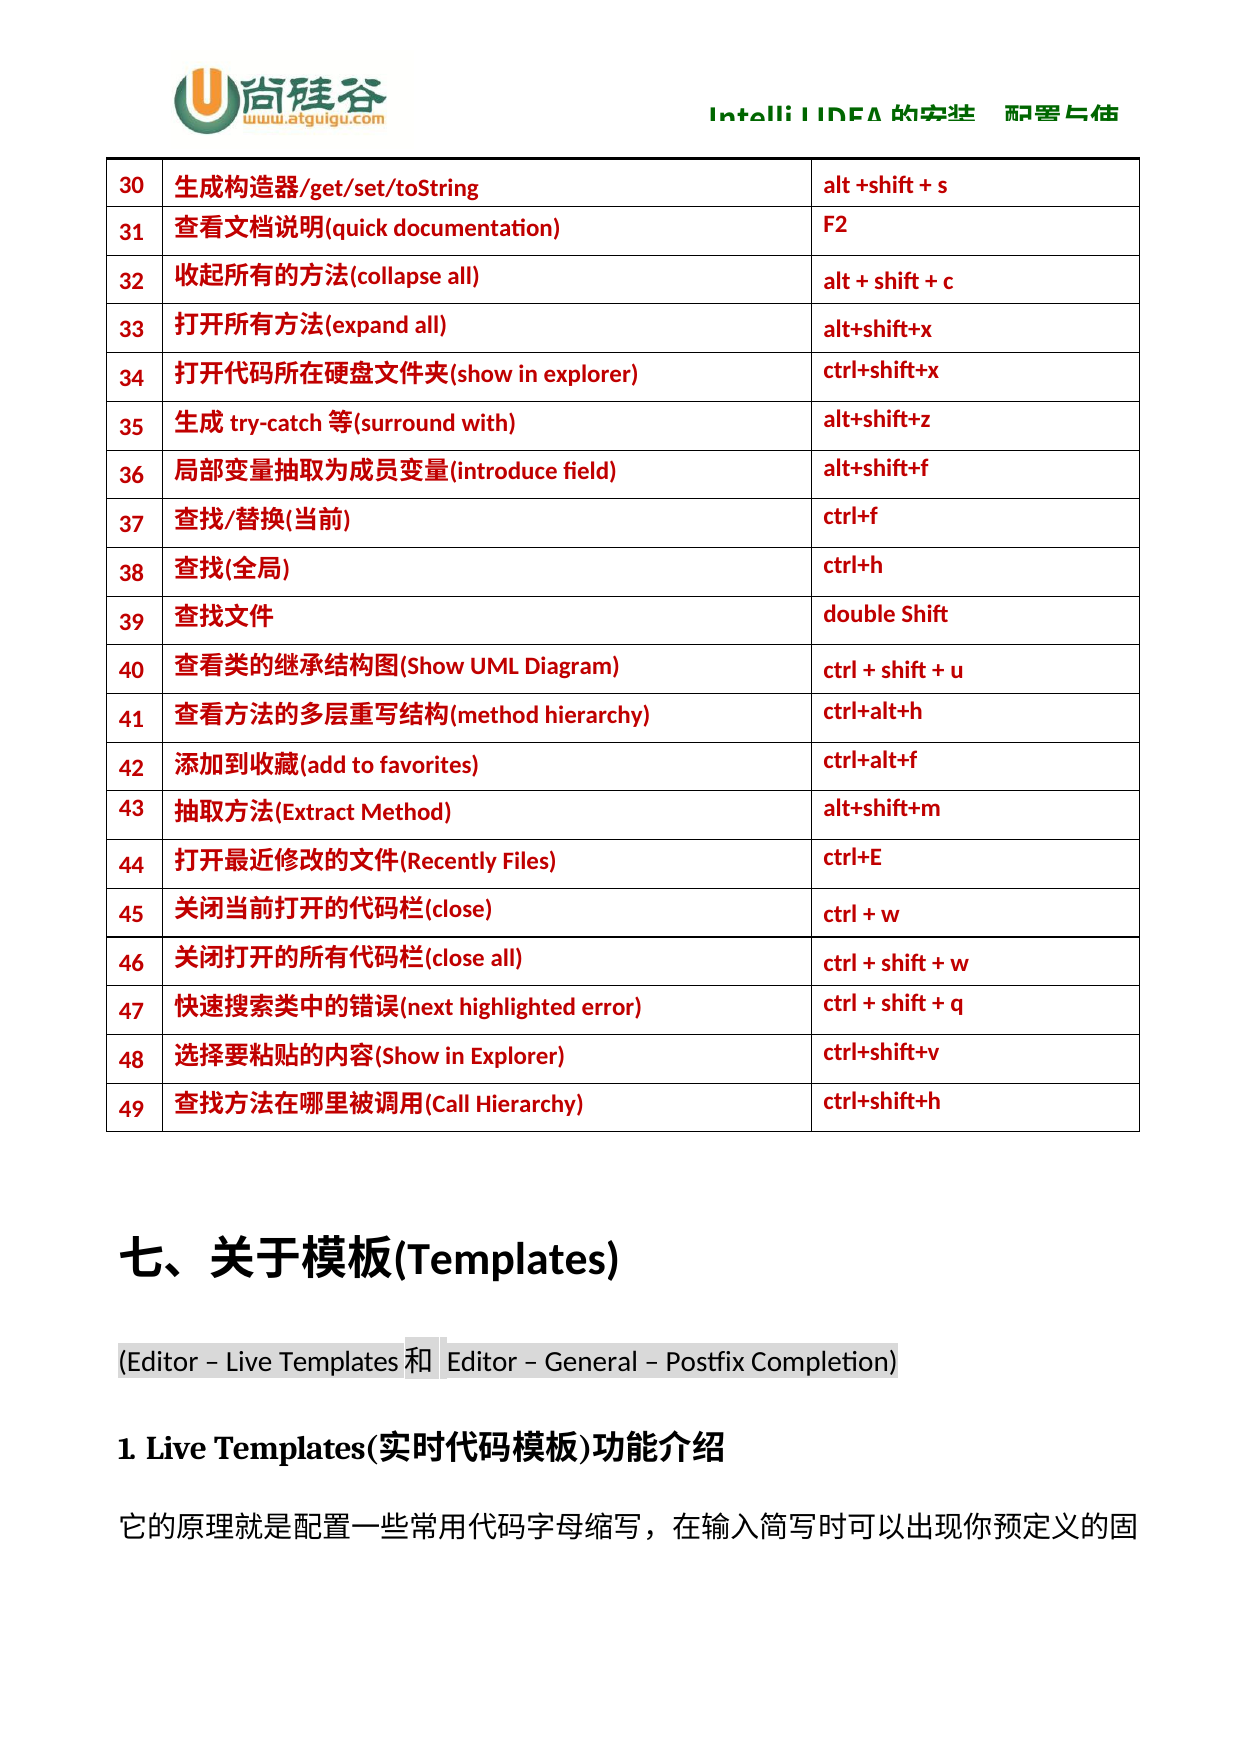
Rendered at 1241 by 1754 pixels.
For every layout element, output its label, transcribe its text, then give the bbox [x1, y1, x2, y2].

table_cell ctrl+E [812, 840, 1139, 888]
table_cell 查看类的继承结构图(Show UML Diagram) [163, 645, 811, 693]
text 七、关于模板(Templates) [118, 1216, 1213, 1289]
table_cell 查找文件 [163, 597, 811, 644]
table_cell 34 [107, 353, 162, 401]
table_cell 39 [107, 597, 162, 644]
table_cell double Shift [812, 597, 1139, 644]
table_cell 查找/替换(当前) [163, 499, 811, 547]
table_cell ctrl + shift + w [812, 938, 1139, 985]
table_cell 收起所有的方法(collapse all) [163, 256, 811, 303]
table_cell 36 [107, 451, 162, 498]
subtitle Live Templates(实时代码模板)功能介绍 [118, 1420, 1213, 1469]
table_cell 49 [107, 1084, 162, 1131]
table_cell 41 [107, 694, 162, 742]
table_cell ctrl+alt+h [812, 694, 1139, 742]
table_header alt +shift + s [812, 160, 1139, 206]
text 它的原理就是配置一些常用代码字母缩写，在输入简写时可以出现你预定义的固 [118, 1504, 1213, 1546]
table_cell ctrl+alt+f [812, 743, 1139, 790]
table_cell ctrl+shift+v [812, 1035, 1139, 1083]
table_cell ctrl + w [812, 889, 1139, 936]
table_cell 查找(全局) [163, 548, 811, 596]
table_cell 局部变量抽取为成员变量(introduce field) [163, 451, 811, 498]
table_cell ctrl + shift + u [812, 645, 1139, 693]
table_cell 打开代码所在硬盘文件夹(show in explorer) [163, 353, 811, 401]
table_cell 查看方法的多层重写结构(method hierarchy) [163, 694, 811, 742]
table_header 30 [107, 160, 162, 206]
table_cell 40 [107, 645, 162, 693]
table_cell 快速搜索类中的错误(next highlighted error) [163, 986, 811, 1034]
table_cell 45 [107, 889, 162, 936]
table_cell 抽取方法(Extract Method) [163, 791, 811, 839]
table_cell alt+shift+m [812, 791, 1139, 839]
table_cell ctrl+h [812, 548, 1139, 596]
table_cell 48 [107, 1035, 162, 1083]
table_cell 查看文档说明(quick documentation) [163, 207, 811, 254]
table_cell F2 [812, 207, 1139, 254]
text (Editor – Live Templates 和Editor – General – Postfix Completion) [118, 1337, 405, 1379]
table_cell 33 [107, 304, 162, 352]
table_cell 46 [107, 938, 162, 985]
table_cell 选择要粘贴的内容(Show in Explorer) [163, 1035, 811, 1083]
table_cell alt+shift+f [812, 451, 1139, 498]
table_cell 查找方法在哪里被调用(Call Hierarchy) [163, 1084, 811, 1131]
table_cell alt+shift+x [812, 304, 1139, 352]
table_cell ctrl+shift+x [812, 353, 1139, 401]
table_cell 35 [107, 402, 162, 449]
table_cell 31 [107, 207, 162, 254]
table_cell 打开所有方法(expand all) [163, 304, 811, 352]
table_cell 44 [107, 840, 162, 888]
text (Editor – Live Templates 和Editor – General – Postfix Completion) [447, 1337, 1213, 1379]
table_cell 37 [107, 499, 162, 547]
table_cell alt + shift + c [812, 256, 1139, 303]
table_cell 生成 try-catch 等(surround with) [163, 402, 811, 449]
table_cell 添加到收藏(add to favorites) [163, 743, 811, 790]
table_cell 42 [107, 743, 162, 790]
table_header 生成构造器/get/set/toString [163, 160, 811, 206]
table_cell 32 [107, 256, 162, 303]
picture [170, 50, 414, 149]
table_cell ctrl+f [812, 499, 1139, 547]
table_cell ctrl + shift + q [812, 986, 1139, 1034]
table_cell 关闭当前打开的代码栏(close) [163, 889, 811, 936]
table_cell 47 [107, 986, 162, 1034]
table_cell 关闭打开的所有代码栏(close all) [163, 938, 811, 985]
table_cell 38 [107, 548, 162, 596]
table_cell 打开最近修改的文件(Recently Files) [163, 840, 811, 888]
table_cell ctrl+shift+h [812, 1084, 1139, 1131]
table_cell 43 [107, 791, 162, 839]
table_cell alt+shift+z [812, 402, 1139, 449]
